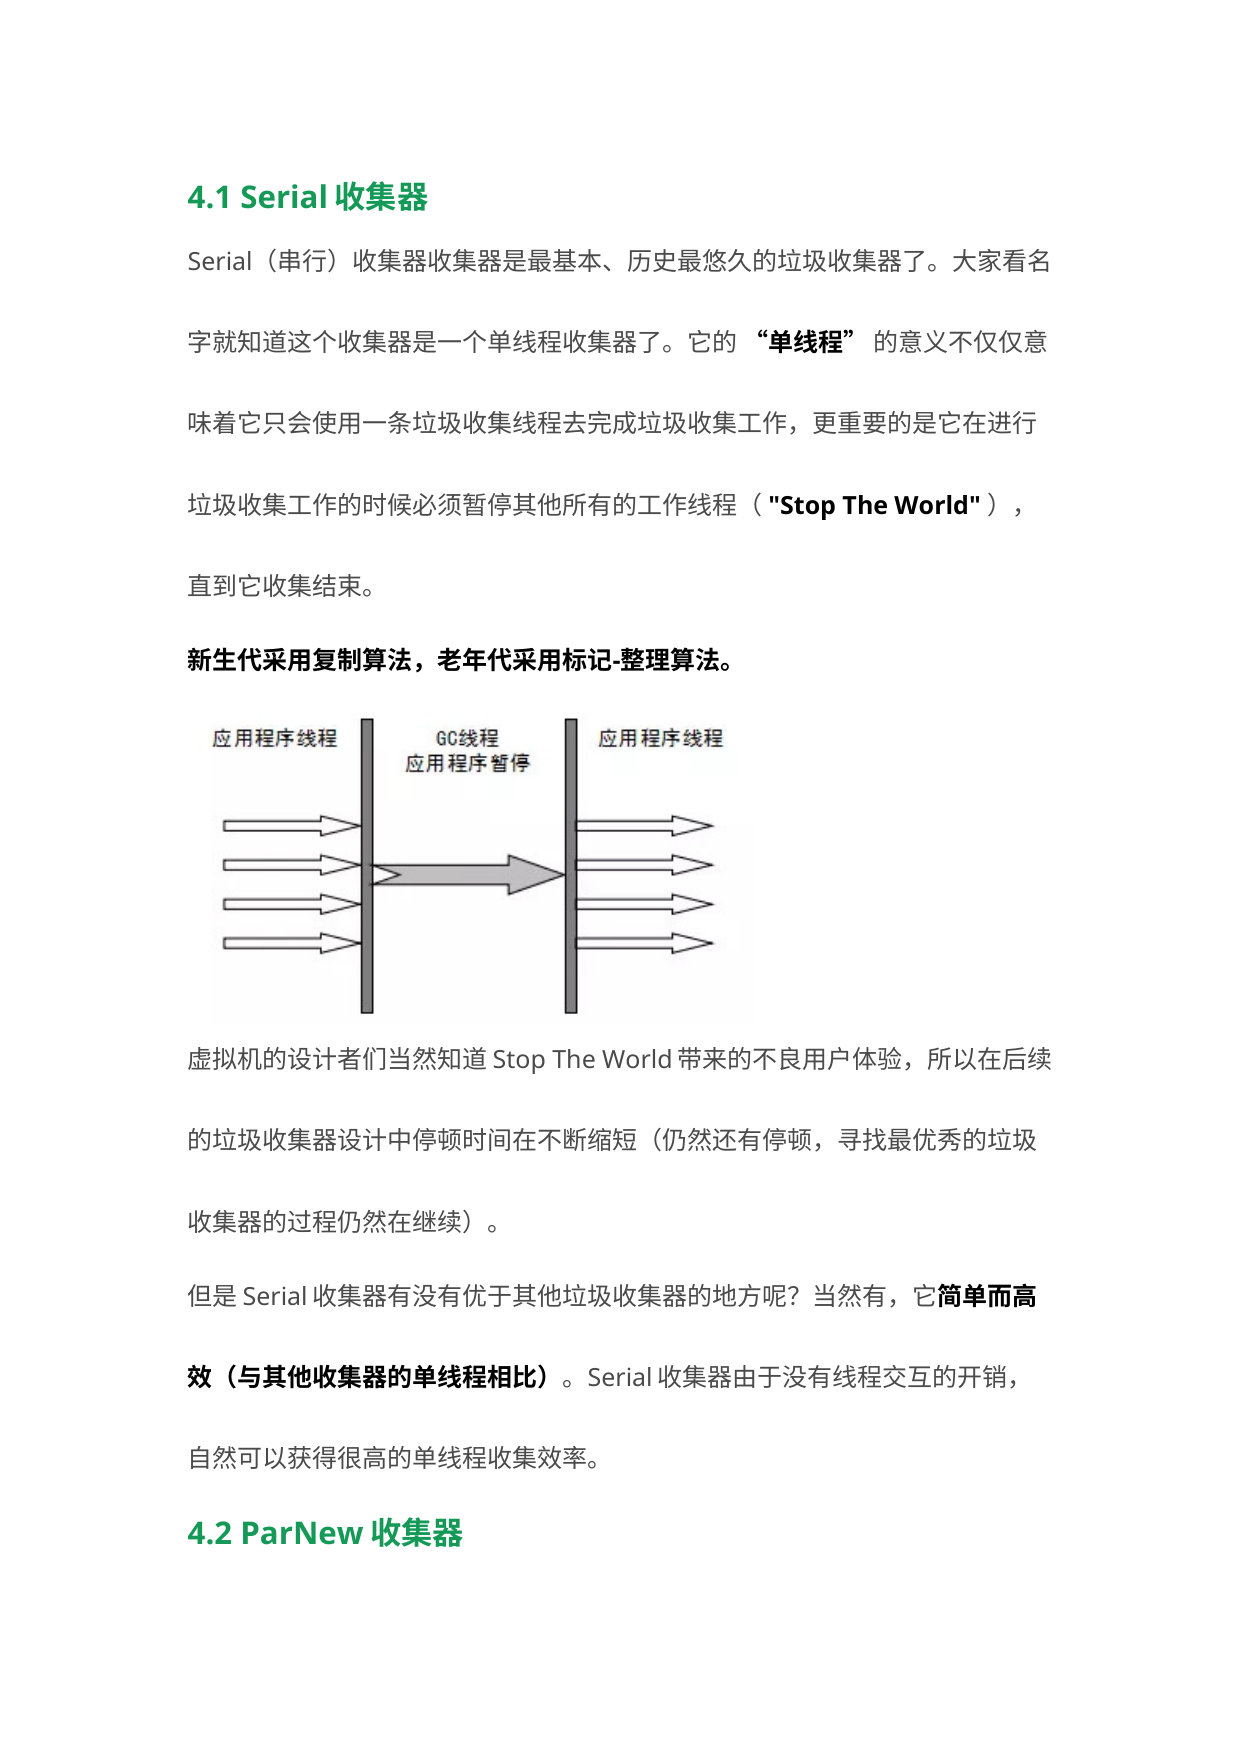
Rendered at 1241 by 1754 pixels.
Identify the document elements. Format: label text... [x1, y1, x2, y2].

picture [187, 700, 755, 1025]
text 新生代采用复制算法，老年代采用标记-整理算法。 [187, 626, 1053, 691]
text 虚拟机的设计者们当然知道Stop The World带来的不良用户体验，所以在后续的垃圾收集器设计中停顿时间在不断缩短（仍然还有停顿，寻找最优秀的垃圾收集器的过程仍然在继续）。 [187, 1025, 1053, 1253]
text 4.2 ParNew收集器 [187, 1498, 1053, 1563]
text 但是Serial收集器有没有优于其他垃圾收集器的地方呢？当然有，它简单而高效（与其他收集器的单线程相比）。Serial收集器由于没有线程交互的开销，自然可以获得很高的单线程收集效率。 [187, 1262, 1053, 1489]
text Serial（串行）收集器收集器是最基本、历史最悠久的垃圾收集器了。大家看名字就知道这个收集器是一个单线程收集器了。它的 “单线程” 的意义不仅仅意味着它只会使用一条垃圾收集线程去完成垃圾收集工作，更重要的是它在进行垃圾收集工作的时候必须暂停其他所有的工作线程（ "Stop The World" ），直到它收集结束。 [187, 227, 1053, 617]
text 4.1 Serial收集器 [187, 162, 1053, 227]
